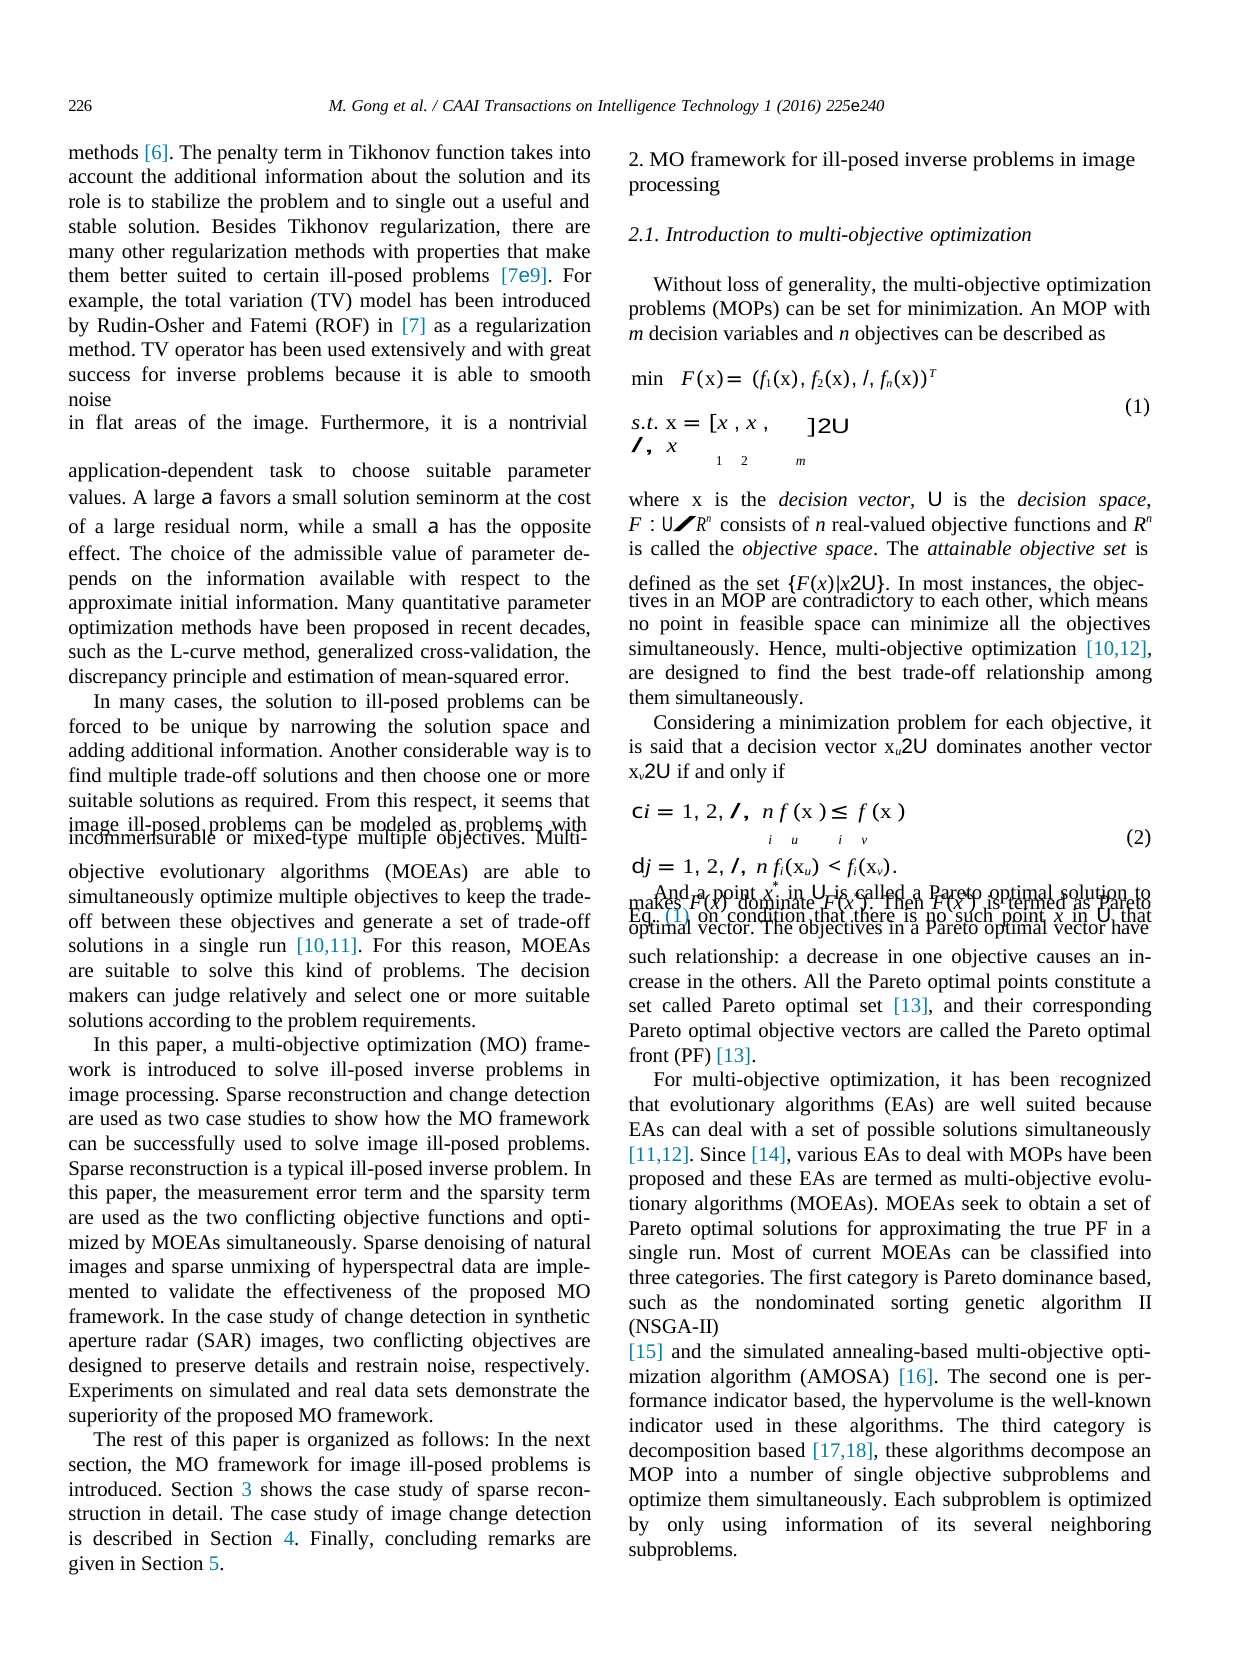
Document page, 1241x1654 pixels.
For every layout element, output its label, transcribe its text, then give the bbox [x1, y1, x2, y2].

picture [284, 1533, 290, 1540]
text min F(x)= (f1(x), f2(x), /, fn(x))T [631, 346, 1184, 395]
text s.t. x = [x , x , /, x [631, 411, 796, 457]
list MO framework for ill-posed inverse problems in image processing [628, 147, 1141, 196]
text where x is the decision vector, U is the decision space, F : U/Rn consists of n real-valued objective functions and Rn is called the objective space. The attainable objective set is [628, 487, 1152, 560]
text In this paper, a multi-objective optimization (MO) frame- work is introduced to solve ill-posed inverse problems in image processing. Sparse reconstruction and change detection are used as two case studies to show how the MO framework can be successfully used to solve image ill-posed problems. Sparse reconstruction is a typical ill-posed inverse problem. In this paper, the measurement error term and the sparsity term are used as the two conflicting objective functions and opti- mized by MOEAs simultaneously. Sparse denoising of natural images and sparse unmixing of hyperspectral data are imple- mented to validate the effectiveness of the proposed MO framework. In the case study of change detection in synthetic aperture radar (SAR) images, two conflicting objectives are designed to preserve details and restrain noise, respectively. Experiments on simulated and real data sets demonstrate the superiority of the proposed MO framework. [68, 1032, 591, 1427]
text The rest of this paper is organized as follows: In the next section, the MO framework for image ill-posed problems is introduced. Section 3 shows the case study of sparse recon- struction in detail. The case study of image change detection is described in Section 4. Finally, concluding remarks are given in Section 5. [68, 1427, 591, 1575]
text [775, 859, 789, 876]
text methods [6]. The penalty term in Tikhonov function takes into account the additional information about the solution and its role is to stabilize the problem and to single out a useful and stable solution. Besides Tikhonov regularization, there are many other regularization methods with properties that make them better suited to certain ill-posed problems [7e9]. For example, the total variation (TV) model has been introduced by Rudin-Osher and Fatemi (ROF) in [7] as a regularization method. TV operator has been used extensively and with great success for inverse problems because it is able to smooth noise [68, 140, 591, 411]
text no point in feasible space can minimize all the objectives simultaneously. Hence, multi-objective optimization [10,12], are designed to find the best trade-off relationship among them simultaneously. [628, 611, 1152, 709]
text in flat areas of the image. Furthermore, it is a nontrivial [68, 411, 595, 434]
text objective evolutionary algorithms (MOEAs) are able to simultaneously optimize multiple objectives to keep the trade- off between these objectives and generate a set of trade-off solutions in a single run [10,11]. For this reason, MOEAs are suitable to solve this kind of problems. The decision makers can judge relatively and select one or more suitable solutions according to the problem requirements. [68, 859, 591, 1032]
text dj = 1, 2, /, n fi(xu) < fi(xv). [885, 859, 1184, 876]
text application-dependent task to choose suitable parameter values. A large a favors a small solution seminorm at the cost of a large residual norm, while a small a has the opposite effect. The choice of the admissible value of parameter de- pends on the information available with respect to the approximate initial information. Many quantitative parameter optimization methods have been proposed in recent decades, such as the L-curve method, generalized cross-validation, the discrepancy principle and estimation of mean-squared error. [68, 457, 591, 688]
text And a point x* in U is called a Pareto optimal solution to makes F(x) dominate F(x*). Then F(x*) is termed as Pareto Eq. (1) on condition that there is no such point x in U that optimal vector. The objectives in a Pareto optimal vector have [628, 889, 1152, 939]
picture [647, 1344, 654, 1351]
text Considering a minimization problem for each objective, it is said that a decision vector xu2U dominates another vector xv2U if and only if [628, 709, 1152, 783]
picture [162, 145, 166, 162]
text In many cases, the solution to ill-posed problems can be forced to be unique by narrowing the solution space and adding additional information. Another considerable way is to find multiple trade-off solutions and then choose one or more suitable solutions as required. From this respect, it seems that image ill-posed problems can be modeled as problems with [68, 689, 591, 836]
text defined as the set {F(x)|x2U}. In most instances, the objec- [628, 561, 1184, 598]
picture [833, 1446, 839, 1457]
text [15] and the simulated annealing-based multi-objective opti- mization algorithm (AMOSA) [16]. The second one is per- formance indicator based, the hypervolume is the well-known indicator used in these algorithms. The third category is decomposition based [17,18], these algorithms decompose an MOP into a number of single objective subproblems and optimize them simultaneously. Each subproblem is optimized by only using information of its several neighboring subproblems. [628, 1339, 1152, 1561]
picture [210, 1556, 217, 1563]
picture [403, 320, 407, 335]
picture [769, 1149, 775, 1156]
text such relationship: a decrease in one objective causes an in- crease in the others. All the Pareto optimal points constitute a set called Pareto optimal set [13], and their corresponding Pareto optimal objective vectors are called the Pareto optimal front (PF) [13]. [628, 944, 1152, 1067]
text 2.1. Introduction to multi-objective optimization [628, 222, 1184, 246]
text ci = 1, 2, /, n f (x )≤ f (x ) [631, 784, 1184, 828]
text Without loss of generality, the multi-objective optimization problems (MOPs) can be set for minimization. An MOP with m decision variables and n objectives can be described as [628, 272, 1152, 345]
text dj = 1, 2, /, n fi(xu) < fi(xv). [631, 859, 777, 876]
picture [900, 1371, 904, 1386]
text For multi-objective optimization, it has been recognized that evolutionary algorithms (EAs) are well suited because EAs can deal with a set of possible solutions simultaneously [11,12]. Since [14], various EAs to deal with MOPs have been proposed and these EAs are termed as multi-objective evolu- tionary algorithms (MOEAs). MOEAs seek to obtain a set of Pareto optimal solutions for approximating the true PF in a single run. Most of current MOEAs can be classified into three categories. The first category is Pareto dominance based, such as the nondominated sorting genetic algorithm II (NSGA-II) [628, 1067, 1152, 1338]
text ]2U [806, 415, 1184, 438]
